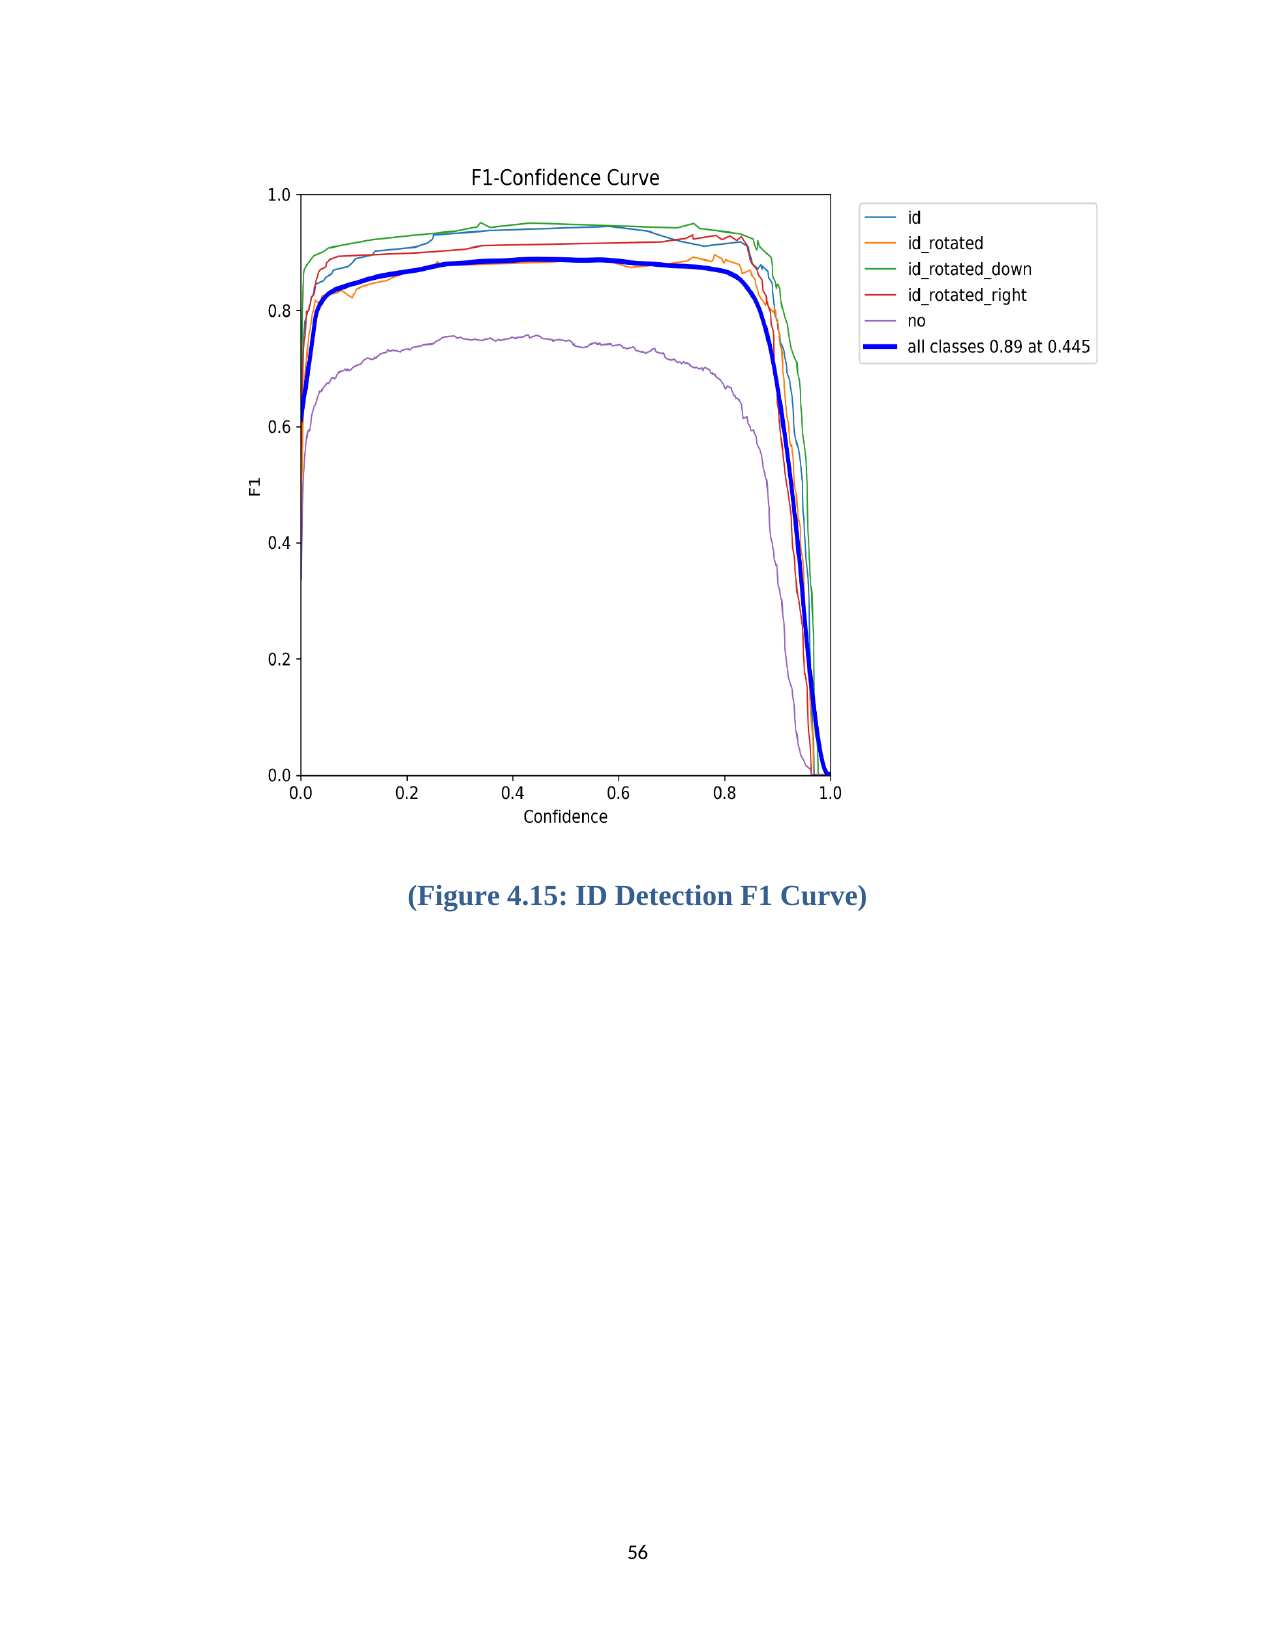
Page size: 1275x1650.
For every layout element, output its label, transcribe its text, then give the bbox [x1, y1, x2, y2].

picture [231, 150, 1119, 845]
subtitle (Figure 4.15: ID Detection F1 Curve) [150, 878, 1125, 912]
